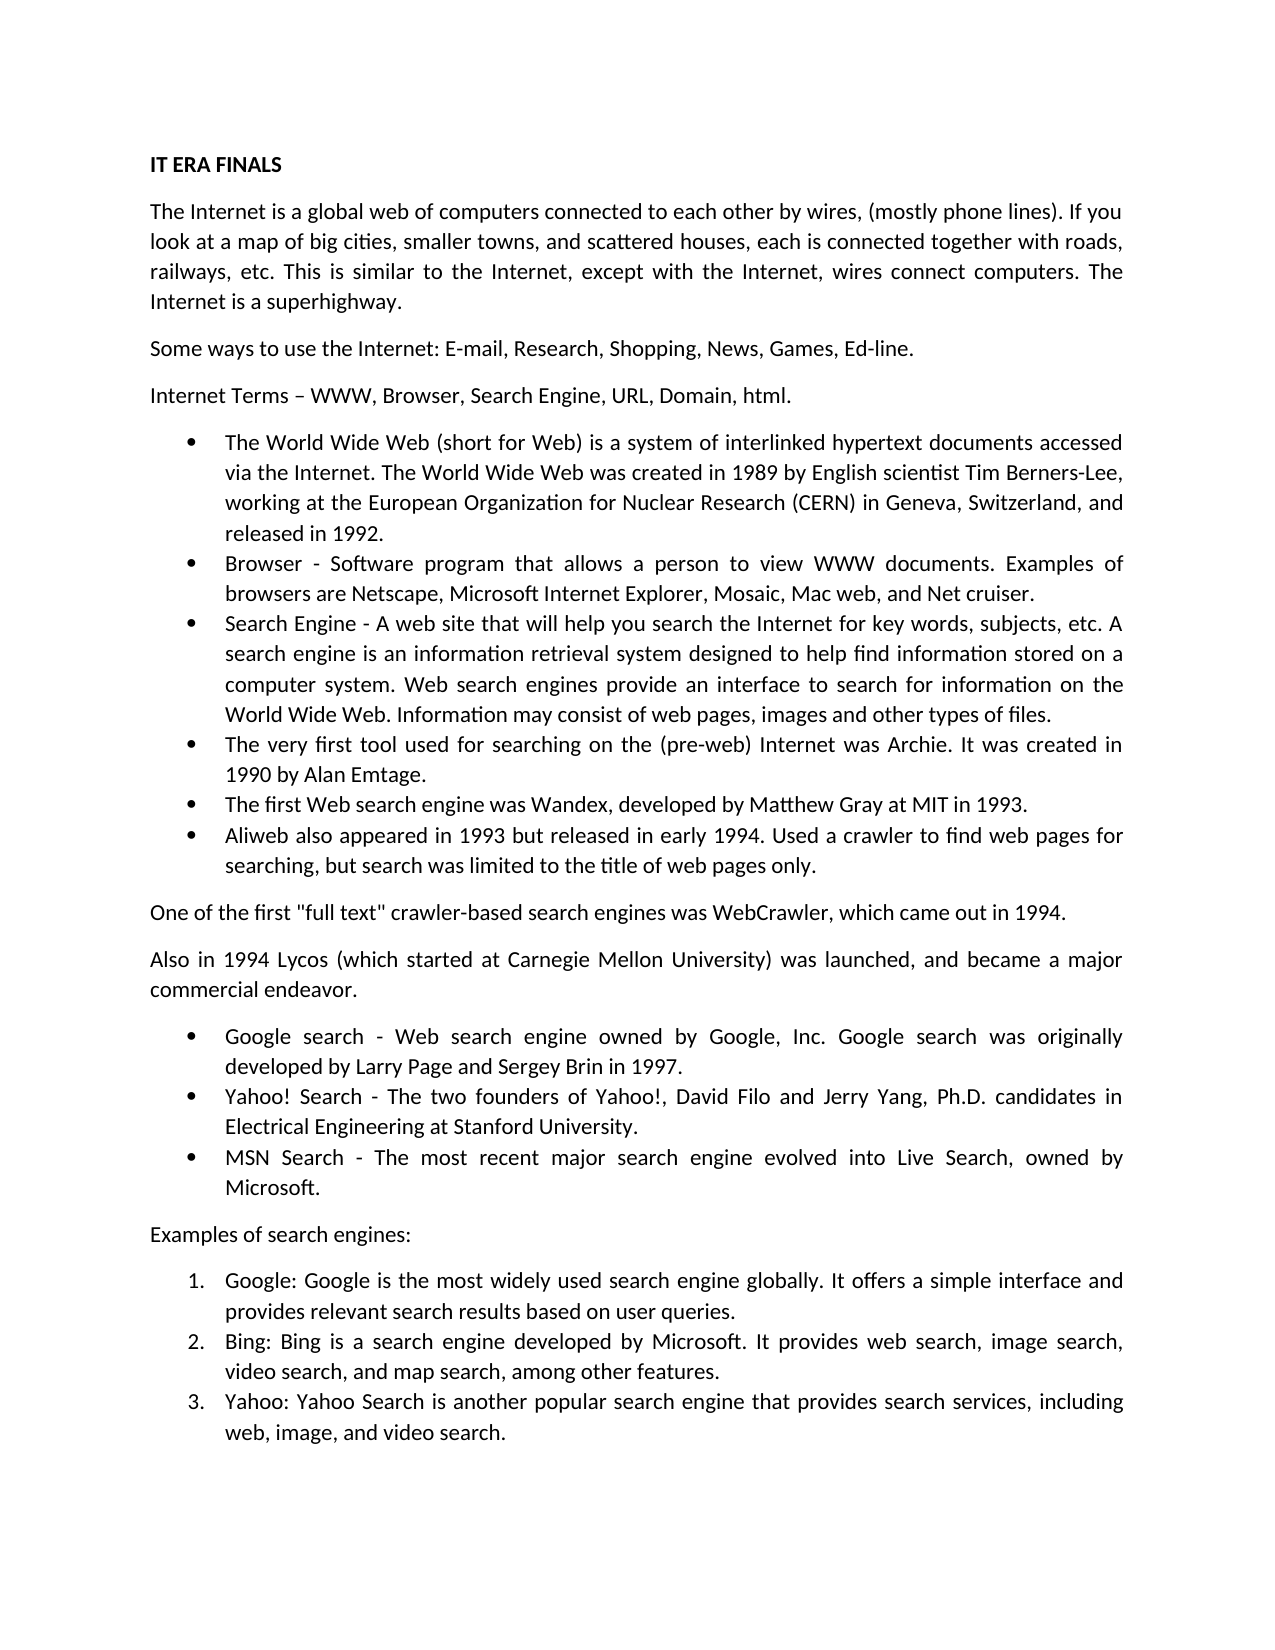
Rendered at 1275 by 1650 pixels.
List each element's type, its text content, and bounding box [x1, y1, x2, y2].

list Google search - Web search engine owned by Google, Inc. Google search was originally developed by Larry Page and Sergey Brin in 1997. [187, 1022, 1125, 1080]
text Some ways to use the Internet: E-mail, Research, Shopping, News, Games, Ed-line. [150, 334, 1125, 362]
text The Internet is a global web of computers connected to each other by wires, (mostly phone lines). If you look at a map of big cities, smaller towns, and scattered houses, each is connected together with roads, railways, etc. This is similar to the Internet, except with the Internet, wires connect computers. The Internet is a superhighway. [150, 197, 1125, 316]
text One of the first "full text" crawler-based search engines was WebCrawler, which came out in 1994. [150, 898, 1125, 926]
text Internet Terms – WWW, Browser, Search Engine, URL, Domain, html. [150, 381, 1125, 409]
list Google: Google is the most widely used search engine globally. It offers a simple interface and provides relevant search results based on user queries. [187, 1267, 1125, 1325]
list Search Engine - A web site that will help you search the Internet for key words, subjects, etc. A search engine is an information retrieval system designed to help find information stored on a computer system. Web search engines provide an interface to search for information on the World Wide Web. Information may consist of web pages, images and other types of files. [187, 609, 1125, 728]
list The first Web search engine was Wandex, developed by Matthew Gray at MIT in 1993. [187, 791, 1125, 819]
list Bing: Bing is a search engine developed by Microsoft. It provides web search, image search, video search, and map search, among other features. [187, 1327, 1125, 1385]
text IT ERA FINALS [150, 150, 1125, 178]
list The World Wide Web (short for Web) is a system of interlinked hypertext documents accessed via the Internet. The World Wide Web was created in 1989 by English scientist Tim Berners-Lee, working at the European Organization for Nuclear Research (CERN) in Geneva, Switzerland, and released in 1992. [187, 428, 1125, 547]
list Yahoo: Yahoo Search is another popular search engine that provides search services, including web, image, and video search. [187, 1387, 1125, 1446]
text Also in 1994 Lycos (which started at Carnegie Mellon University) was launched, and became a major commercial endeavor. [150, 945, 1125, 1003]
text Examples of search engines: [150, 1220, 1125, 1248]
list Yahoo! Search - The two founders of Yahoo!, David Filo and Jerry Yang, Ph.D. candidates in Electrical Engineering at Stanford University. [187, 1082, 1125, 1141]
list Aliweb also appeared in 1993 but released in early 1994. Used a crawler to find web pages for searching, but search was limited to the title of web pages only. [187, 821, 1125, 879]
list MSN Search - The most recent major search engine evolved into Live Search, owned by Microsoft. [187, 1143, 1125, 1201]
list The very first tool used for searching on the (pre-web) Internet was Archie. It was created in 1990 by Alan Emtage. [187, 730, 1125, 788]
list Browser - Software program that allows a person to view WWW documents. Examples of browsers are Netscape, Microsoft Internet Explorer, Mosaic, Mac web, and Net cruiser. [187, 549, 1125, 607]
